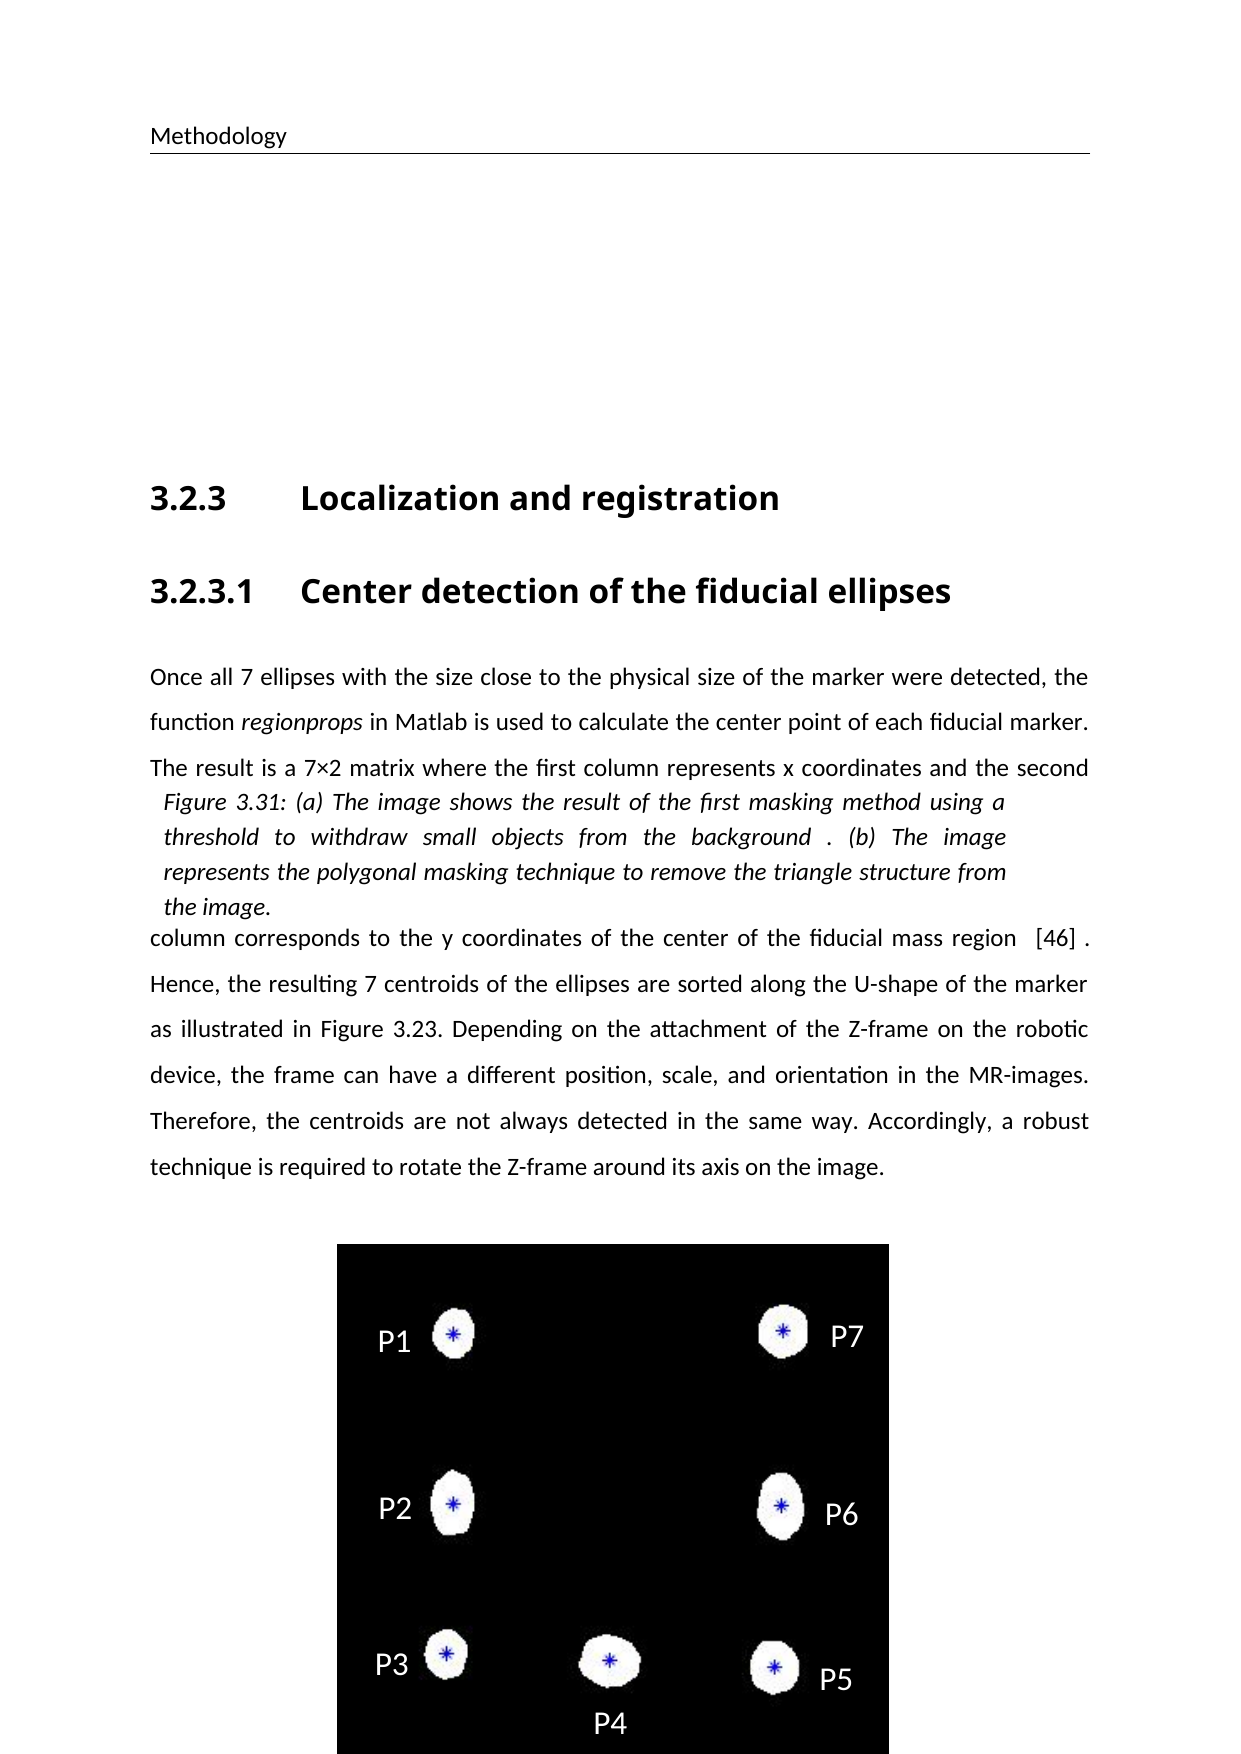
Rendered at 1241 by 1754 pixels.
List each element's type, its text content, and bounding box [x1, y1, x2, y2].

picture [337, 1244, 889, 1754]
subtitle Localization and registration [150, 474, 1090, 520]
text Once all 7 ellipses with the size close to the physical size of the marker were detected, the function regionprops in Matlab is used to calculate the center point of each fiducial marker. The result is a 7×2 matrix where the first column represents x coordinates and the second column corresponds to the y coordinates of the center of the fiducial mass region . Hence, the resulting 7 centroids of the ellipses are sorted along the U-shape of the marker as illustrated in Figure 3.23. Depending on the attachment of the Z-frame on the robotic device, the frame can have a different position, scale, and orientation in the MR-images. Therefore, the centroids are not always detected in the same way. Accordingly, a robust technique is required to rotate the Z-frame around its axis on the image. [150, 661, 1090, 1181]
subtitle Center detection of the fiducial ellipses [150, 568, 1090, 613]
